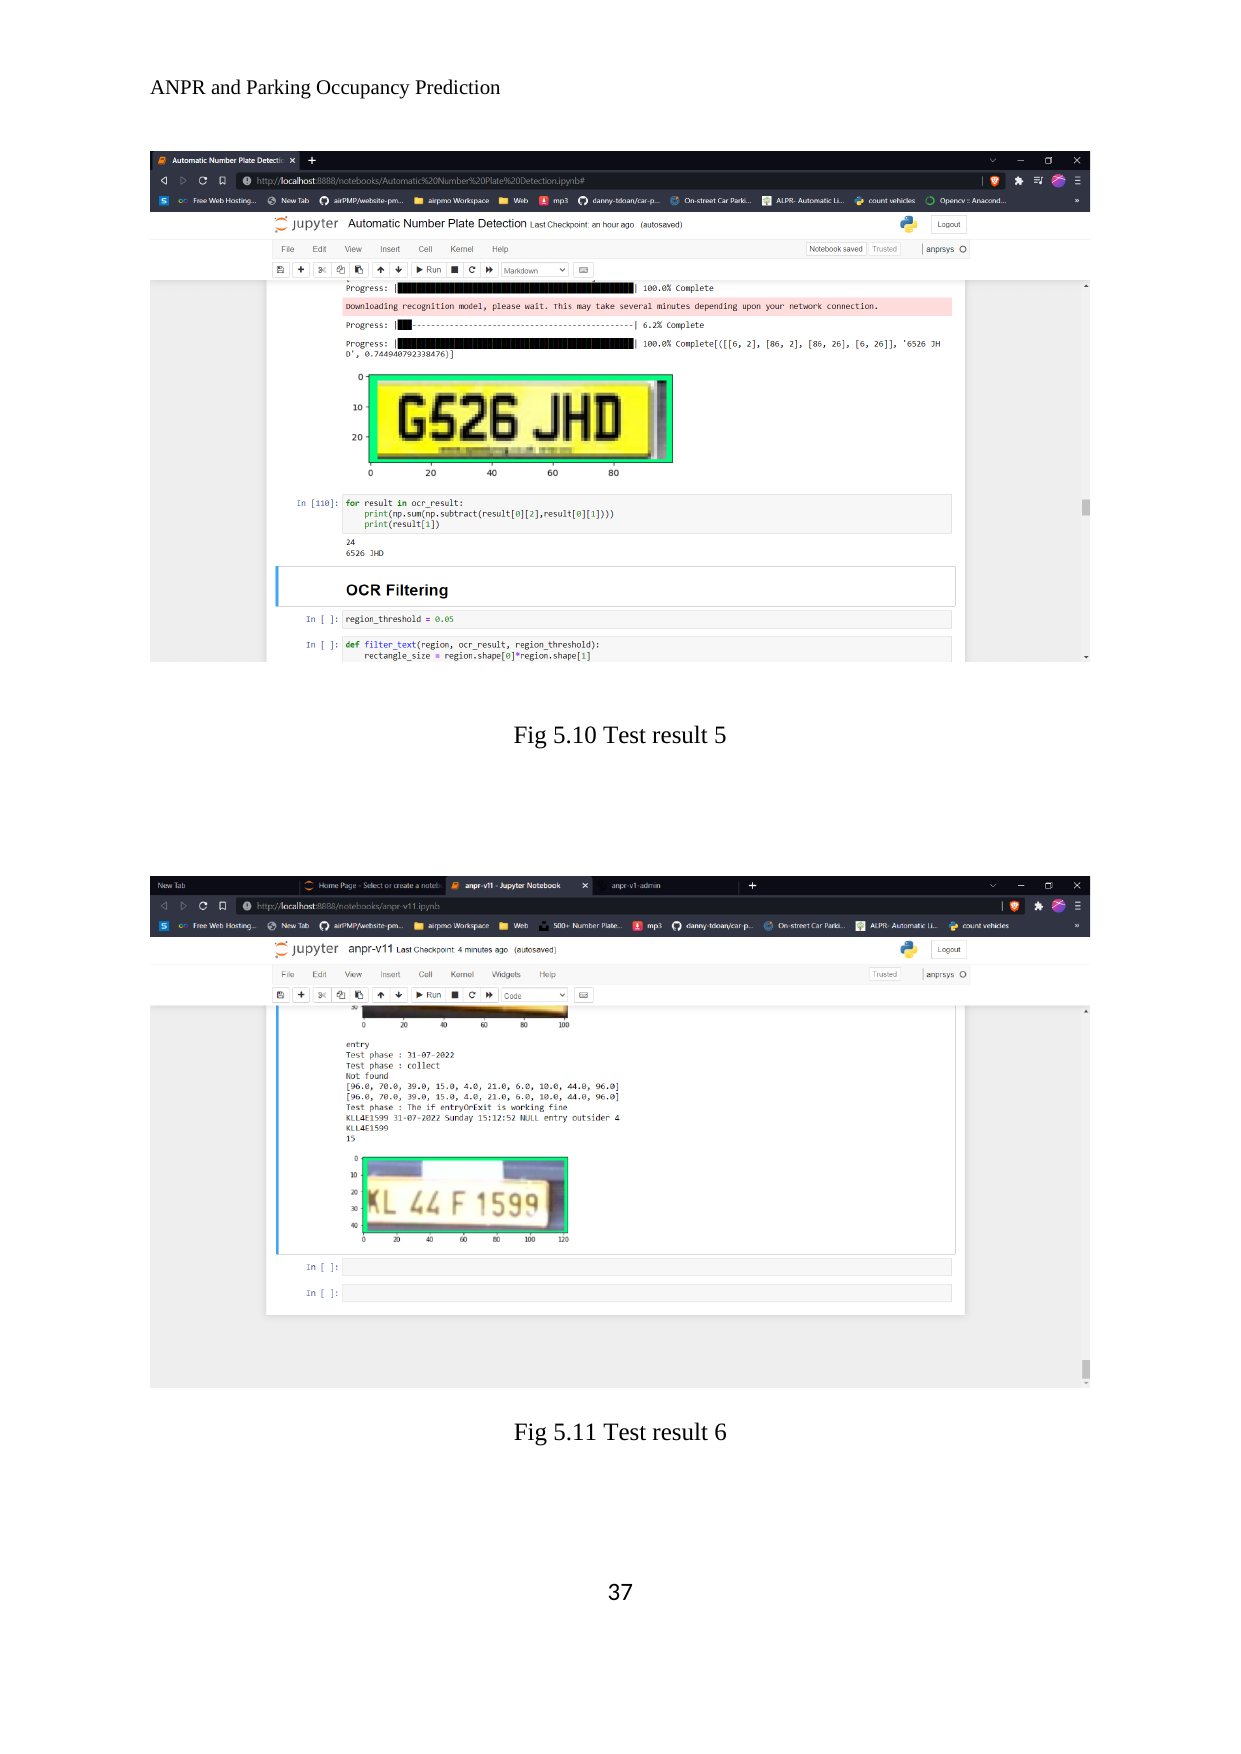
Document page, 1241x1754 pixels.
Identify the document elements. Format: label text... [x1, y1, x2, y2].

picture [150, 151, 1091, 662]
text Fig 5.10 Test result 5 [149, 720, 1090, 749]
picture [150, 876, 1091, 1388]
